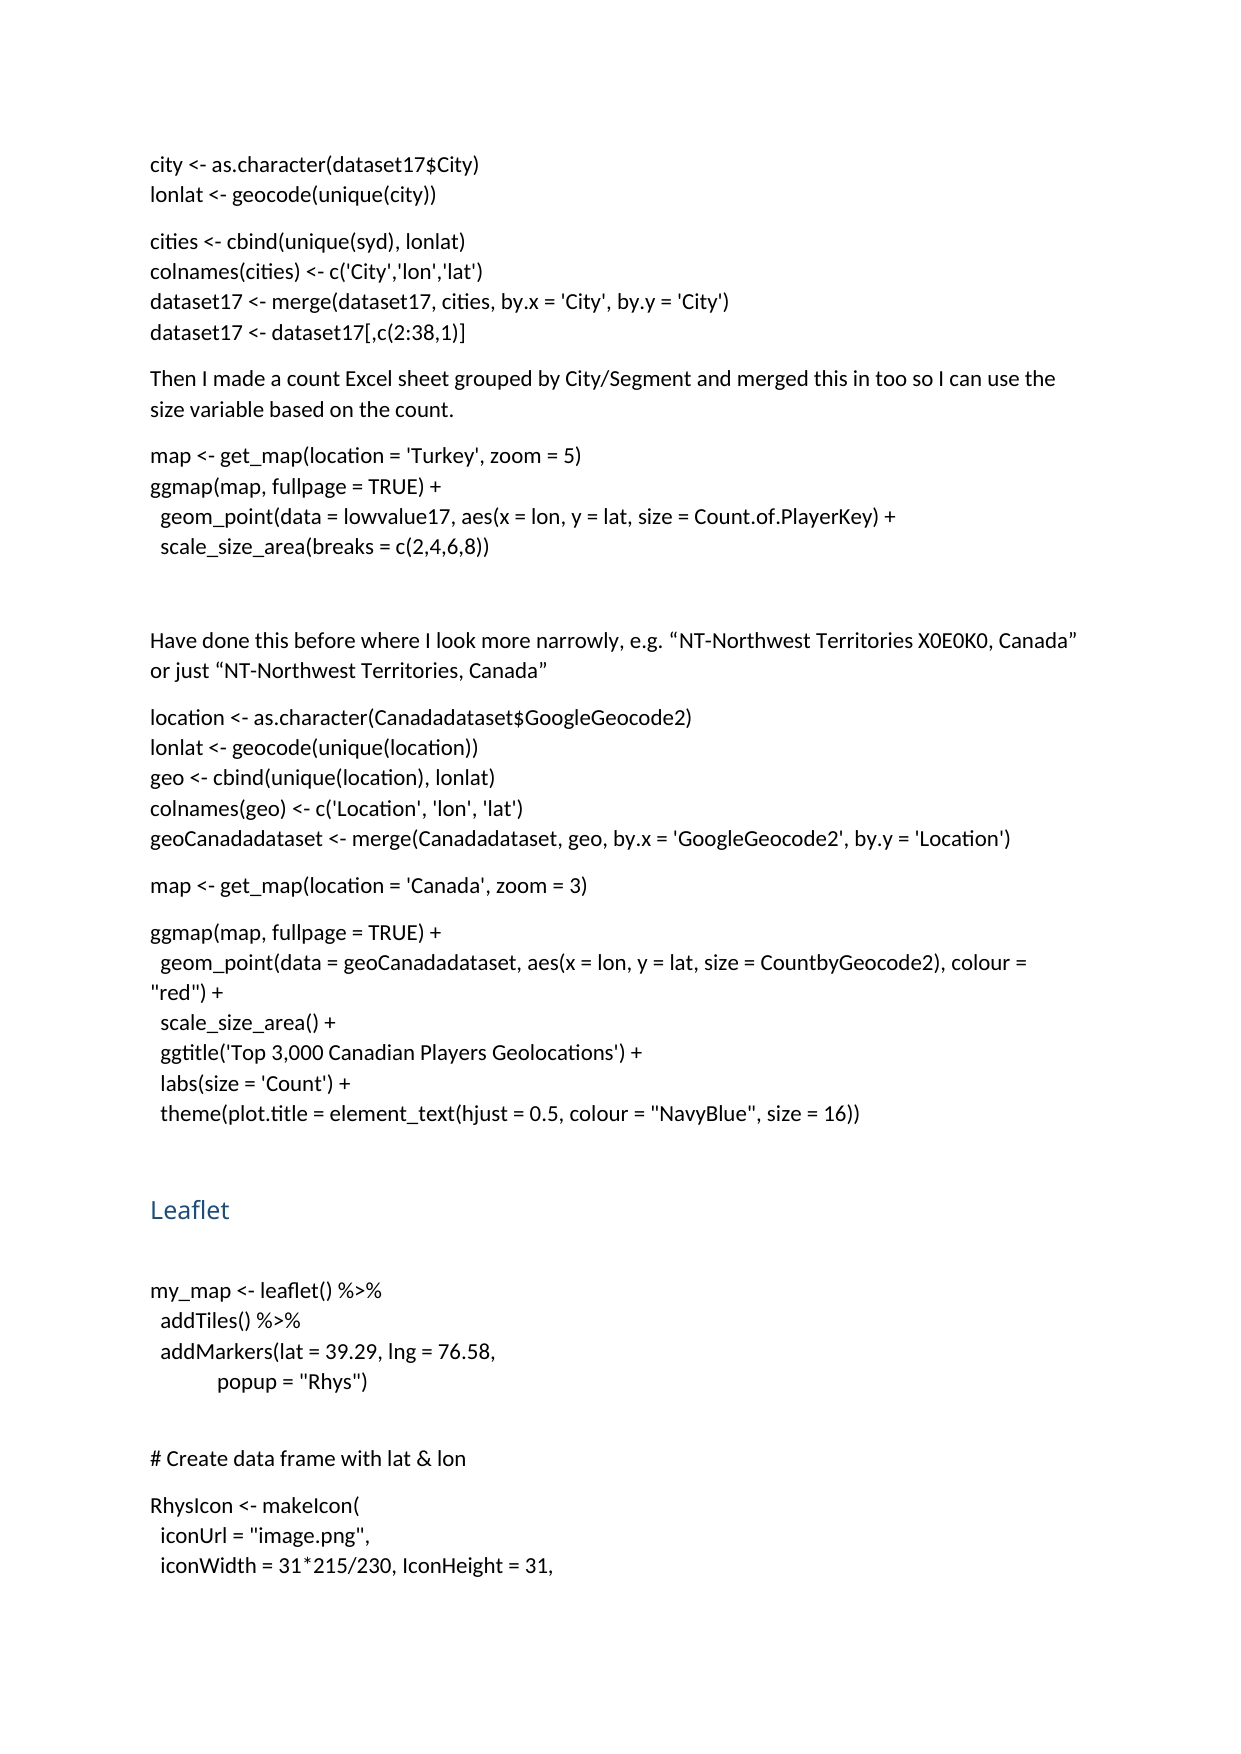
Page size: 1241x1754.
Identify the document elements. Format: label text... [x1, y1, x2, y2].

text location <- as.character(Canadadataset$GoogleGeocode2) lonlat <- geocode(unique(location)) geo <- cbind(unique(location), lonlat) colnames(geo) <- c('Location', 'lon', 'lat') geoCanadadataset <- merge(Canadadataset, geo, by.x = 'GoogleGeocode2', by.y = 'Location') [150, 703, 1090, 852]
text map <- get_map(location = 'Canada', zoom = 3) [150, 871, 1090, 899]
text my_map <- leaflet() %>% addTiles() %>% addMarkers(lat = 39.29, lng = 76.58, popup = "Rhys") [150, 1276, 1090, 1395]
subtitle Leaflet [150, 1193, 1090, 1227]
text city <- as.character(dataset17$City) lonlat <- geocode(unique(city)) [150, 150, 1090, 208]
text ggmap(map, fullpage = TRUE) + geom_point(data = geoCanadadataset, aes(x = lon, y = lat, size = CountbyGeocode2), colour = "red") + scale_size_area() + ggtitle('Top 3,000 Canadian Players Geolocations') + labs(size = 'Count') + theme(plot.title = element_text(hjust = 0.5, colour = "NavyBlue", size = 16)) [150, 918, 1090, 1127]
text Have done this before where I look more narrowly, e.g. “NT-Northwest Territories X0E0K0, Canada” or just “NT-Northwest Territories, Canada” [150, 626, 1090, 684]
text map <- get_map(location = 'Turkey', zoom = 5) ggmap(map, fullpage = TRUE) + geom_point(data = lowvalue17, aes(x = lon, y = lat, size = Count.of.PlayerKey) + scale_size_area(breaks = c(2,4,6,8)) [150, 442, 1090, 560]
text cities <- cbind(unique(syd), lonlat) colnames(cities) <- c('City','lon','lat') dataset17 <- merge(dataset17, cities, by.x = 'City', by.y = 'City') dataset17 <- dataset17[,c(2:38,1)] [150, 227, 1090, 346]
text Then I made a count Excel sheet grouped by City/Segment and merged this in too so I can use the size variable based on the count. [150, 364, 1090, 423]
text # Create data frame with lat & lon [150, 1414, 1090, 1472]
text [150, 1491, 1090, 1579]
